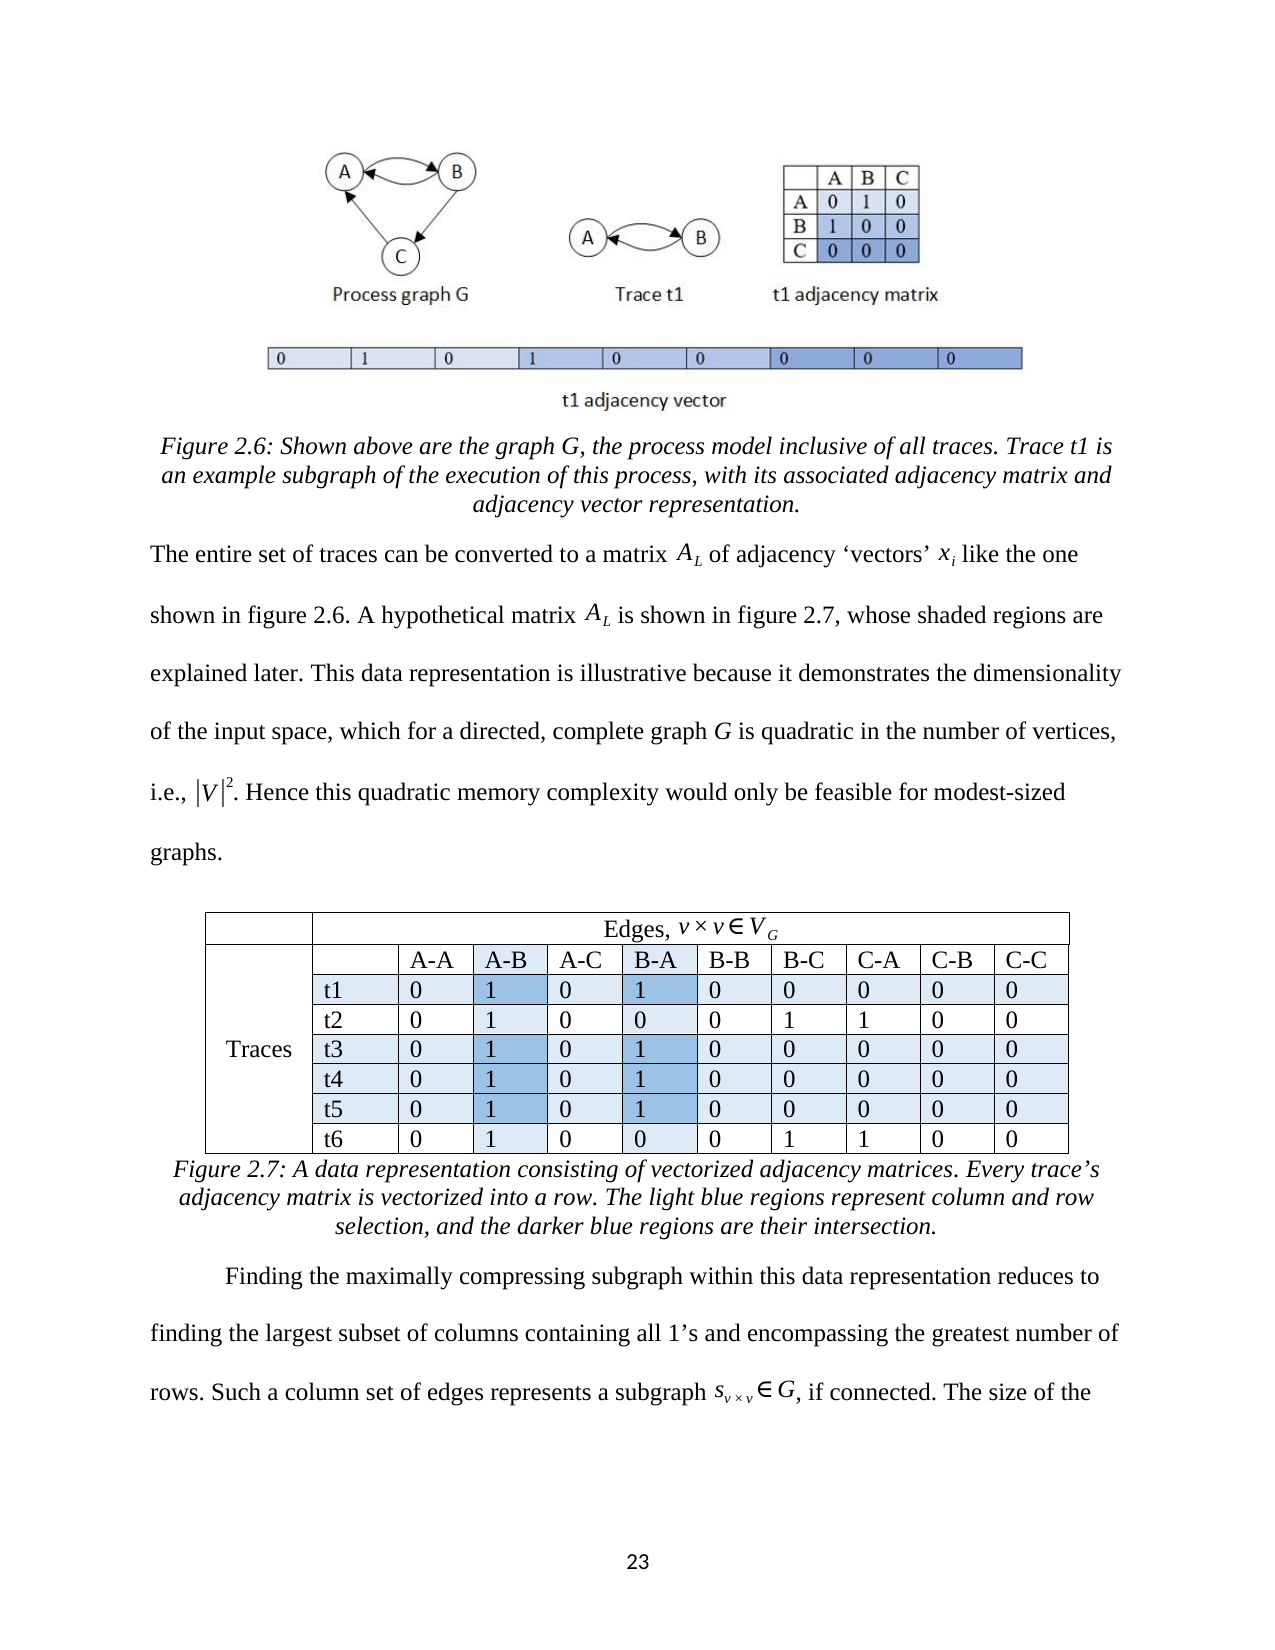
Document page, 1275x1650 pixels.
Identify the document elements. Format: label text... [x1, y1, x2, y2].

table_cell 0 [847, 1094, 920, 1123]
table_cell 0 [548, 1064, 622, 1093]
table_header Edges, [313, 913, 1069, 944]
table_cell 1 [623, 1035, 697, 1063]
table_cell t4 [313, 1064, 398, 1093]
table_cell 0 [399, 1005, 473, 1033]
table_cell A-A [399, 945, 473, 974]
table_cell 1 [772, 1005, 846, 1033]
table_cell 0 [995, 1094, 1068, 1123]
table_cell 0 [995, 1035, 1068, 1063]
table_cell 1 [623, 975, 697, 1004]
table_cell 1 [474, 1005, 547, 1033]
table_cell 0 [995, 975, 1068, 1004]
table_cell 0 [995, 1064, 1068, 1093]
table_cell 0 [995, 1005, 1068, 1033]
table_cell Traces [206, 945, 312, 1153]
table_cell 0 [399, 975, 473, 1004]
table_cell 1 [623, 1094, 697, 1123]
table_cell 0 [548, 975, 622, 1004]
table_cell C-A [847, 945, 920, 974]
table_cell 0 [399, 1094, 473, 1123]
table_cell B-B [698, 945, 771, 974]
table_cell [313, 945, 398, 974]
table_cell 0 [698, 1035, 771, 1063]
table_header [206, 913, 312, 944]
table_cell C-C [995, 945, 1068, 974]
table_cell 0 [399, 1035, 473, 1063]
table_cell A-C [548, 945, 622, 974]
table_cell 0 [921, 1094, 994, 1123]
table_cell 1 [474, 1035, 547, 1063]
table_cell t3 [313, 1035, 398, 1063]
table_cell B-A [623, 945, 697, 974]
table_cell 1 [474, 1064, 547, 1093]
table_cell 0 [772, 1035, 846, 1063]
table_cell 0 [623, 1005, 697, 1033]
table_cell 1 [474, 975, 547, 1004]
table_cell 0 [548, 1094, 622, 1123]
table_cell 0 [921, 1064, 994, 1093]
table_cell 0 [921, 975, 994, 1004]
table_cell B-C [772, 945, 846, 974]
table_cell 0 [847, 1064, 920, 1093]
table_cell 0 [921, 1005, 994, 1033]
text Figure 2.7: A data representation consisting of vectorized adjacency matrices. Every trace’s adjacency matrix is vectorized into a row. The light blue regions represent column and row selection, and the darker blue regions are their intersection. [150, 1154, 1125, 1240]
table_cell 1 [772, 1124, 846, 1153]
table_cell 0 [995, 1124, 1068, 1153]
table_cell 0 [698, 1064, 771, 1093]
table_cell A-B [474, 945, 547, 974]
table_cell 0 [548, 1035, 622, 1063]
picture [250, 150, 1025, 415]
table_cell t6 [313, 1124, 398, 1153]
table_cell 0 [847, 1035, 920, 1063]
table_cell 0 [921, 1035, 994, 1063]
table_cell 0 [921, 1124, 994, 1153]
table_cell 0 [623, 1124, 697, 1153]
table_cell 0 [698, 1005, 771, 1033]
table_cell 1 [623, 1064, 697, 1093]
table_cell t1 [313, 975, 398, 1004]
table_cell 0 [399, 1124, 473, 1153]
table_cell 0 [548, 1005, 622, 1033]
text The entire set of traces can be converted to a matrix of adjacency ‘vectors’ like the one shown in figure 2.6. A hypothetical matrix is shown in figure 2.7, whose shaded regions are explained later. This data representation is illustrative because it demonstrates the dimensionality of the input space, which for a directed, complete graph G is quadratic in the number of vertices, i.e., . Hence this quadratic memory complexity would only be feasible for modest-sized graphs. [150, 538, 1125, 866]
table_cell 0 [399, 1064, 473, 1093]
table_cell 1 [847, 1124, 920, 1153]
table_cell 1 [847, 1005, 920, 1033]
table_cell 0 [772, 1064, 846, 1093]
text Figure 2.6: Shown above are the graph G, the process model inclusive of all traces. Trace t1 is an example subgraph of the execution of this process, with its associated adjacency matrix and adjacency vector representation. [150, 431, 1125, 517]
table_cell 0 [772, 1094, 846, 1123]
table_cell 0 [698, 975, 771, 1004]
table_cell 1 [474, 1094, 547, 1123]
table_cell t2 [313, 1005, 398, 1033]
table_cell C-B [921, 945, 994, 974]
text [150, 1261, 1125, 1407]
table_cell t5 [313, 1094, 398, 1123]
table_cell 0 [698, 1094, 771, 1123]
table_cell 0 [548, 1124, 622, 1153]
table_cell 0 [847, 975, 920, 1004]
table_cell 0 [698, 1124, 771, 1153]
table_cell 1 [474, 1124, 547, 1153]
table_cell 0 [772, 975, 846, 1004]
